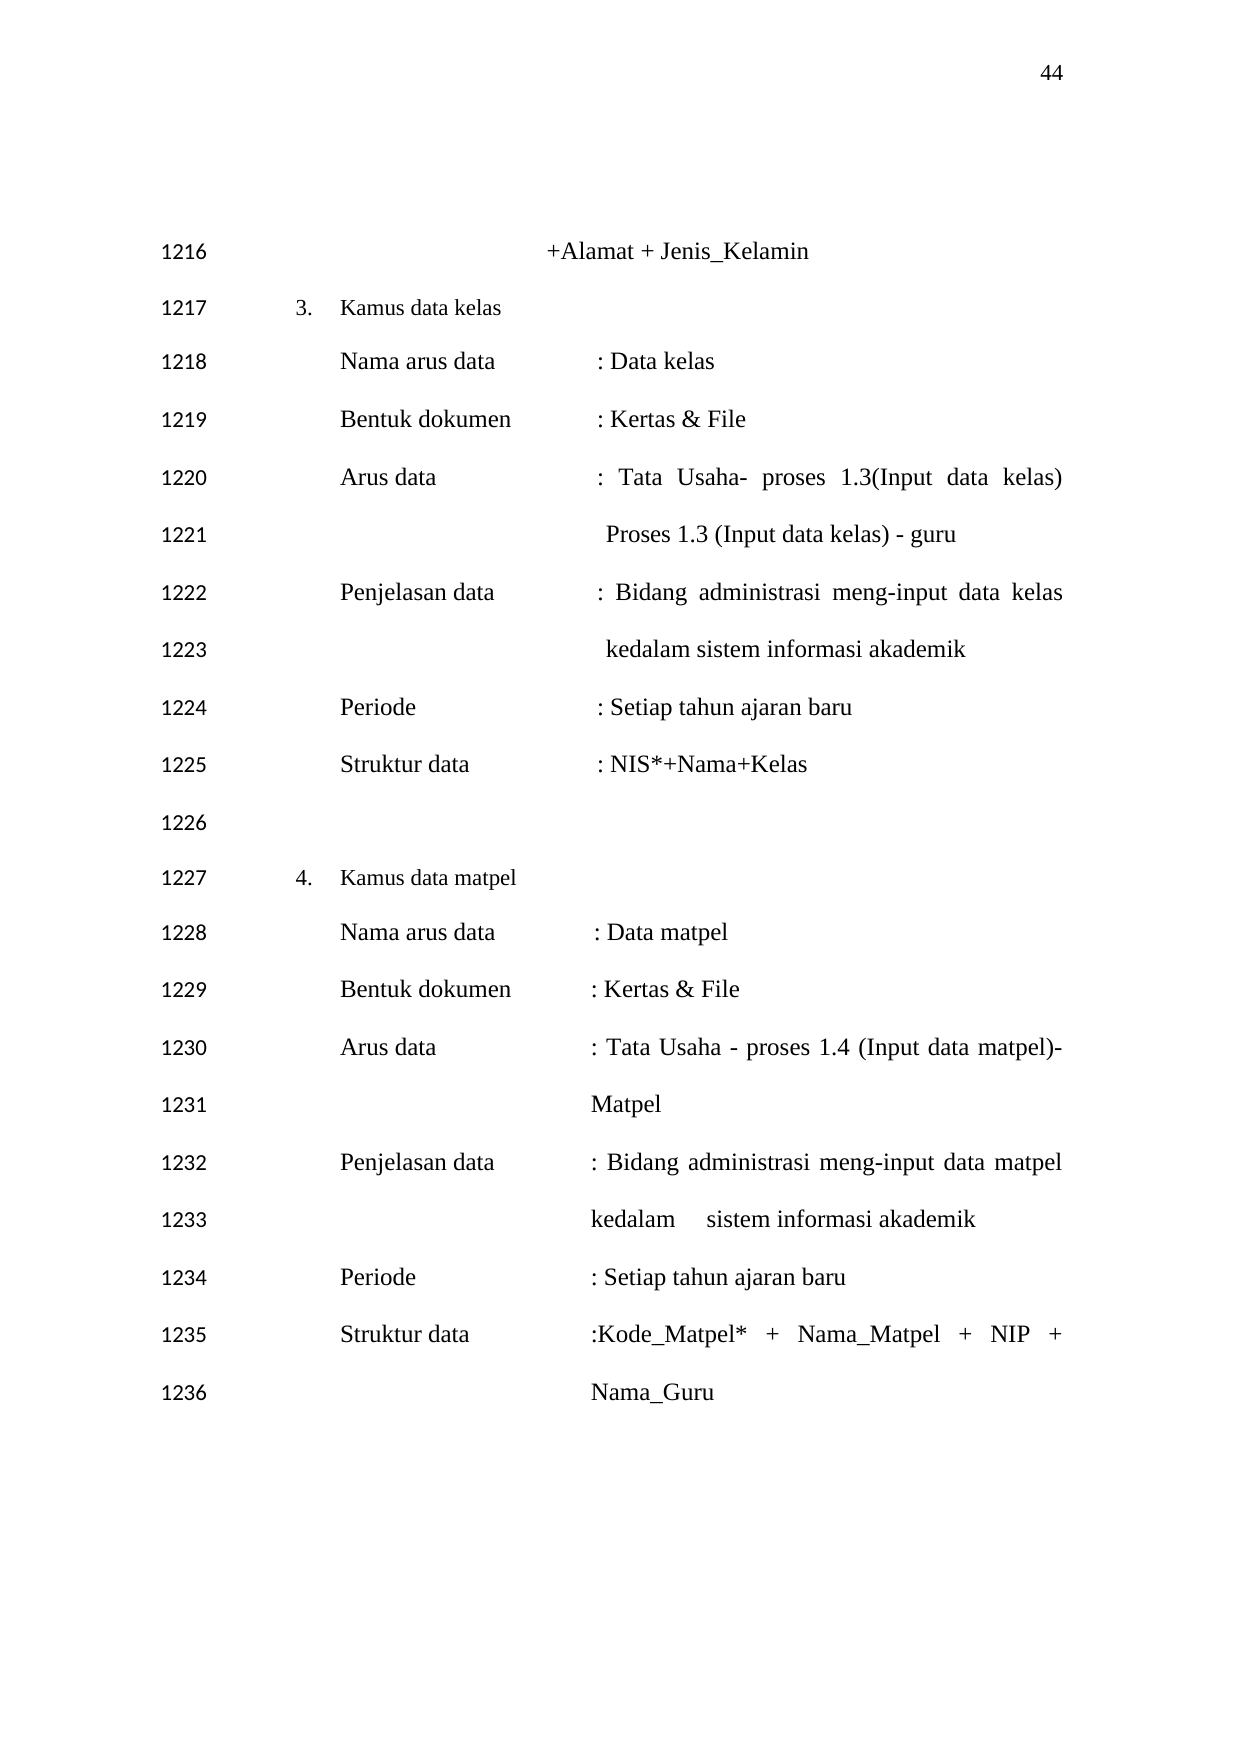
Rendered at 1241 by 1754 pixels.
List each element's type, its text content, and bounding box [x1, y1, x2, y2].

text Bentuk dokumen : Kertas & File [340, 404, 1063, 433]
list Kamus data kelas [295, 294, 1063, 320]
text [325, 236, 1063, 265]
text Periode : Setiap tahun ajaran baru [340, 1262, 1063, 1291]
text Arus data : Tata Usaha- proses 1.3(Input data kelas) Proses 1.3 (Input data kelas) - guru [340, 462, 1063, 548]
text Penjelasan data : Bidang administrasi meng-input data kelas kedalam sistem informasi akademik [340, 577, 1063, 663]
text Penjelasan data : Bidang administrasi meng-input data matpel kedalam sistem informasi akademik [340, 1147, 1063, 1233]
text Bentuk dokumen : Kertas & File [340, 974, 1063, 1003]
text Periode : Setiap tahun ajaran baru [340, 692, 1063, 720]
text Arus data : Tata Usaha - proses 1.4 (Input data matpel)- Matpel [340, 1032, 1063, 1118]
text Nama arus data : Data kelas [340, 346, 1063, 375]
list Kamus data matpel [295, 864, 1063, 890]
text Struktur data : NIS*+Nama+Kelas [340, 749, 1063, 778]
text Nama arus data : Data matpel [340, 917, 1063, 946]
text Struktur data :Kode_Matpel* + Nama_Matpel + NIP + Nama_Guru [340, 1319, 1063, 1406]
